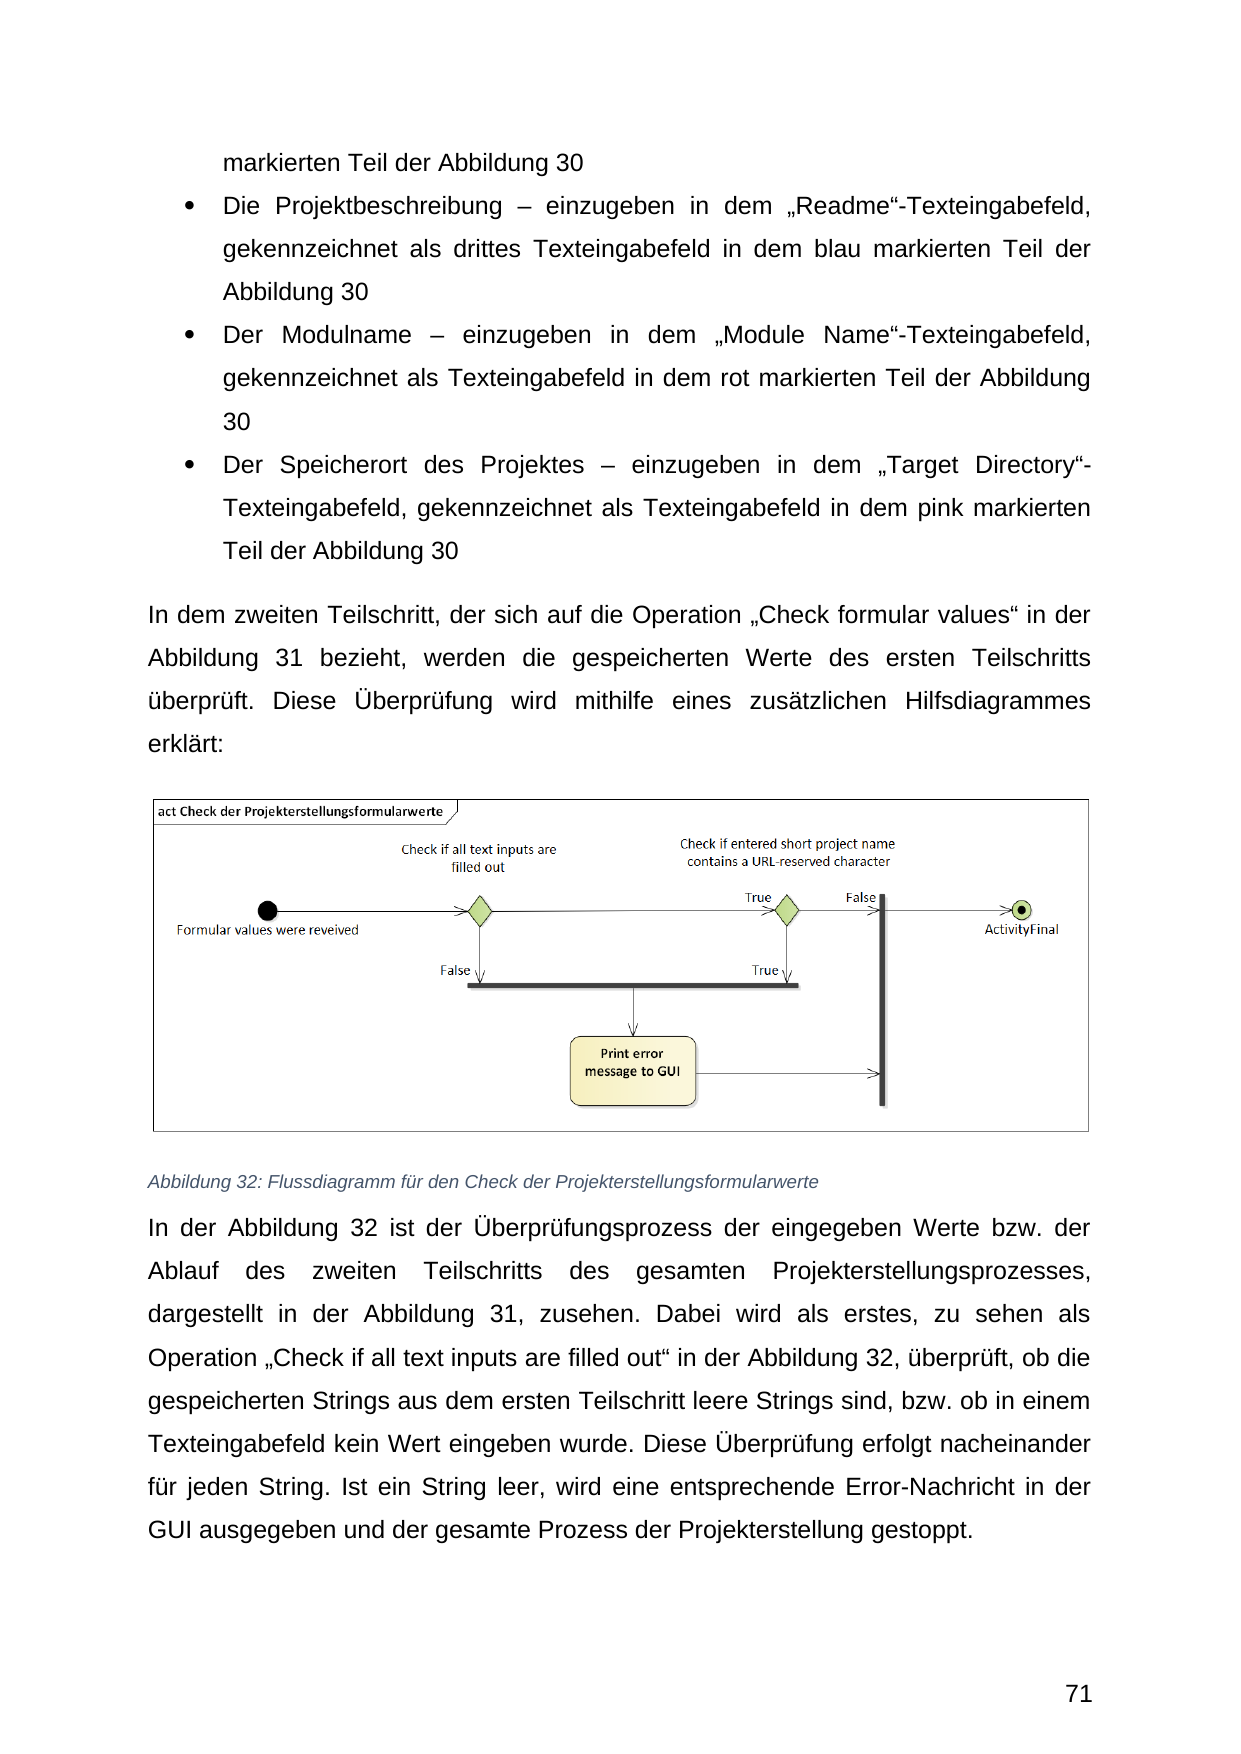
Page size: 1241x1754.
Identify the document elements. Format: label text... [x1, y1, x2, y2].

text In dem zweiten Teilschritt, der sich auf die Operation „Check formular values“ in der Abbildung 31 bezieht, werden die gespeicherten Werte des ersten Teilschritts überprüft. Diese Überprüfung wird mithilfe eines zusätzlichen Hilfsdiagrammes erklärt: [148, 600, 1093, 758]
picture [147, 793, 1093, 1136]
list Die Projektbeschreibung – einzugeben in dem „Readme“-Texteingabefeld, gekennzeichnet als drittes Texteingabefeld in dem blau markierten Teil der Abbildung 30 [185, 191, 1093, 306]
list Der Modulname – einzugeben in dem „Module Name“-Texteingabefeld, gekennzeichnet als Texteingabefeld in dem rot markierten Teil der Abbildung 30 [185, 320, 1093, 435]
list Der Speicherort des Projektes – einzugeben in dem „Target Directory“-Texteingabefeld, gekennzeichnet als Texteingabefeld in dem pink markierten Teil der Abbildung 30 [185, 450, 1093, 565]
text In der Abbildung 32 ist der Überprüfungsprozess der eingegeben Werte bzw. der Ablauf des zweiten Teilschritts des gesamten Projekterstellungsprozesses, dargestellt in der Abbildung 31, zusehen. Dabei wird als erstes, zu sehen als Operation „Check if all text inputs are filled out“ in der Abbildung 32, überprüft, ob die gespeicherten Strings aus dem ersten Teilschritt leere Strings sind, bzw. ob in einem Texteingabefeld kein Wert eingeben wurde. Diese Überprüfung erfolgt nacheinander für jeden String. Ist ein String leer, wird eine entsprechende Error-Nachricht in der GUI ausgegeben und der gesamte Prozess der Projekterstellung gestoppt. [148, 1213, 1093, 1544]
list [185, 148, 1093, 176]
